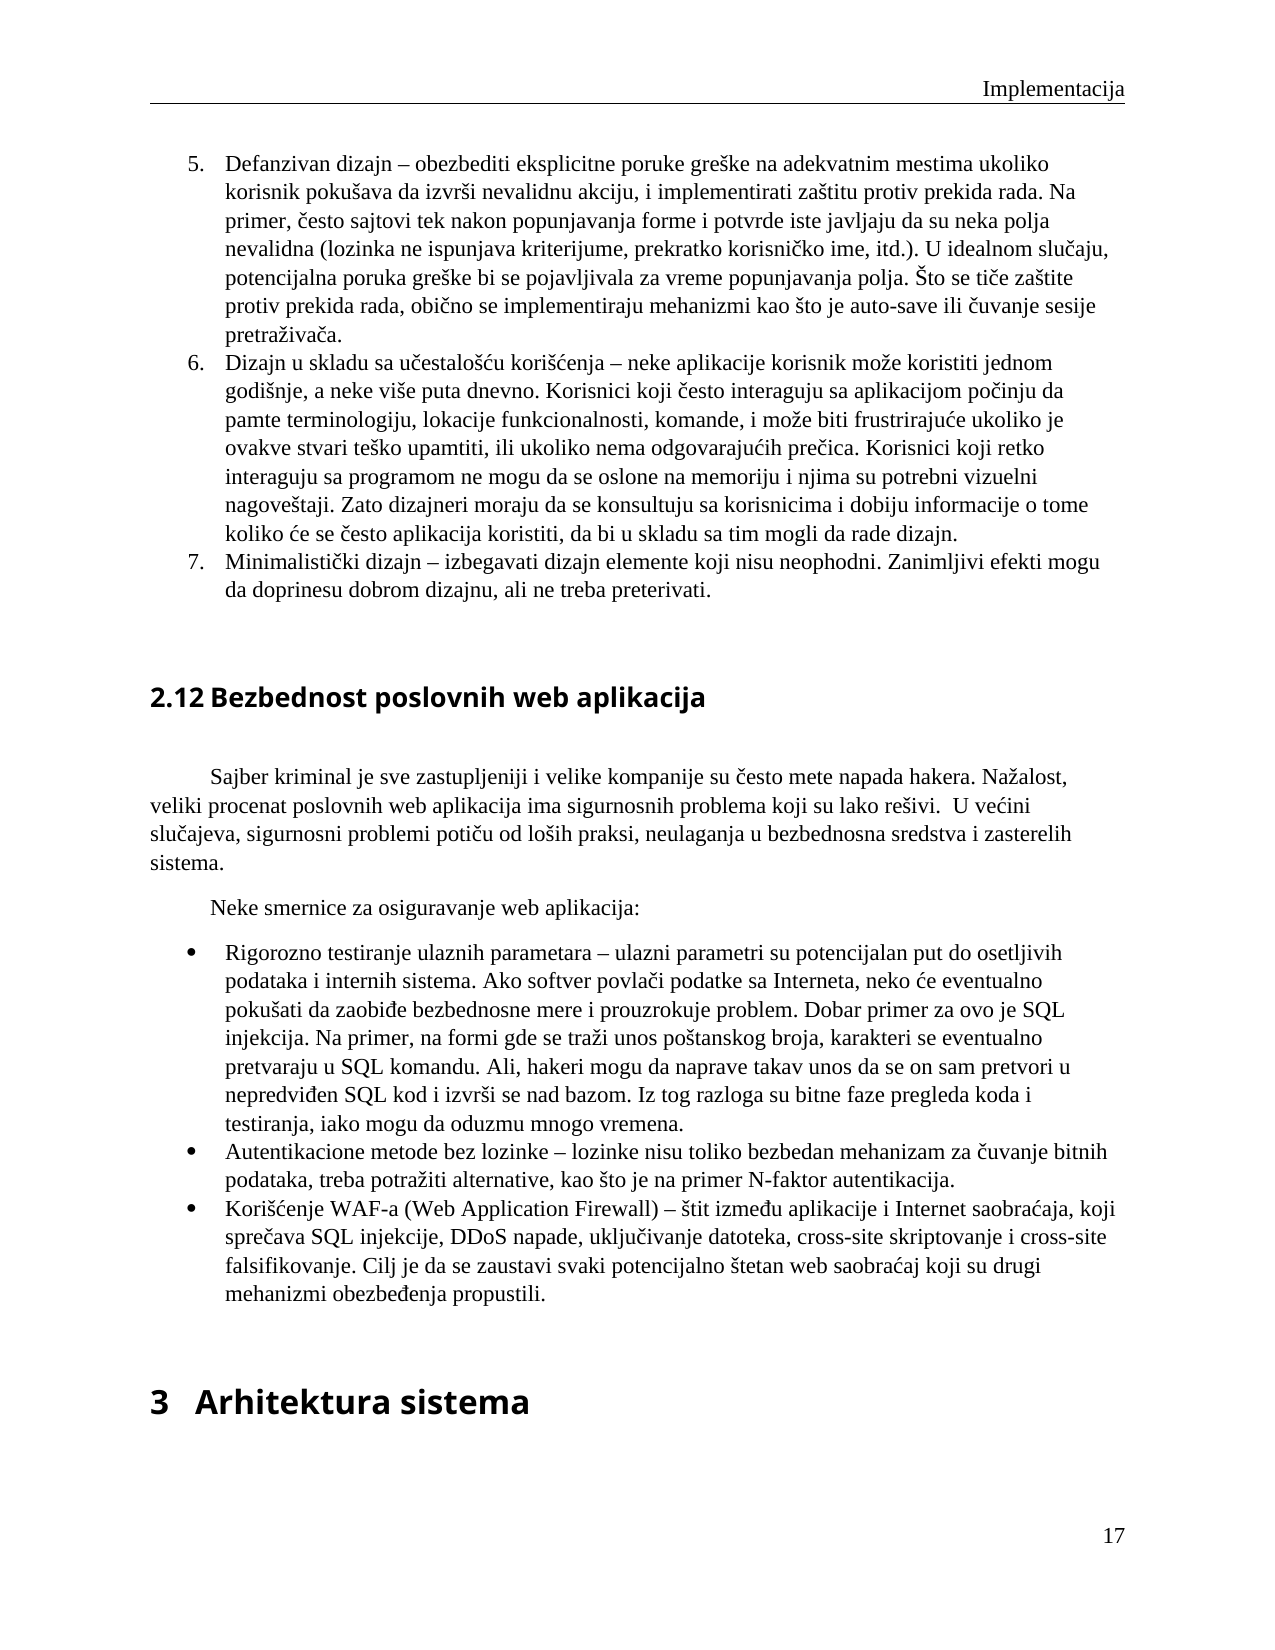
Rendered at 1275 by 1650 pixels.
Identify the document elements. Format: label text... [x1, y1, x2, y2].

text Neke smernice za osiguravanje web aplikacija: [150, 894, 1125, 920]
text Sajber kriminal je sve zastupljeniji i velike kompanije su često mete napada hakera. Nažalost, veliki procenat poslovnih web aplikacija ima sigurnosnih problema koji su lako rešivi. U većini slučajeva, sigurnosni problemi potiču od loših praksi, neulaganja u bezbednosna sredstva i zasterelih sistema. [150, 763, 1125, 875]
subtitle Bezbednost poslovnih web aplikacija [150, 678, 1125, 715]
subtitle Arhitektura sistema [150, 1379, 1125, 1424]
list Autentikacione metode bez lozinke – lozinke nisu toliko bezbedan mehanizam za čuvanje bitnih podataka, treba potražiti alternative, kao što je na primer N-faktor autentikacija. [187, 1138, 1125, 1193]
list Korišćenje WAF-a (Web Application Firewall) – štit između aplikacije i Internet saobraćaja, koji sprečava SQL injekcije, DDoS napade, uključivanje datoteka, cross-site skriptovanje i cross-site falsifikovanje. Cilj je da se zaustavi svaki potencijalno štetan web saobraćaj koji su drugi mehanizmi obezbeđenja propustili. [187, 1195, 1125, 1307]
list Defanzivan dizajn – obezbediti eksplicitne poruke greške na adekvatnim mestima ukoliko korisnik pokušava da izvrši nevalidnu akciju, i implementirati zaštitu protiv prekida rada. Na primer, često sajtovi tek nakon popunjavanja forme i potvrde iste javljaju da su neka polja nevalidna (lozinka ne ispunjava kriterijume, prekratko korisničko ime, itd.). U idealnom slučaju, potencijalna poruka greške bi se pojavljivala za vreme popunjavanja polja. Što se tiče zaštite protiv prekida rada, obično se implementiraju mehanizmi kao što je auto-save ili čuvanje sesije pretraživača. [187, 150, 1125, 347]
list Minimalistički dizajn – izbegavati dizajn elemente koji nisu neophodni. Zanimljivi efekti mogu da doprinesu dobrom dizajnu, ali ne treba preterivati. [187, 548, 1125, 603]
list Rigorozno testiranje ulaznih parametara – ulazni parametri su potencijalan put do osetljivih podataka i internih sistema. Ako softver povlači podatke sa Interneta, neko će eventualno pokušati da zaobiđe bezbednosne mere i prouzrokuje problem. Dobar primer za ovo je SQL injekcija. Na primer, na formi gde se traži unos poštanskog broja, karakteri se eventualno pretvaraju u SQL komandu. Ali, hakeri mogu da naprave takav unos da se on sam pretvori u nepredviđen SQL kod i izvrši se nad bazom. Iz tog razloga su bitne faze pregleda koda i testiranja, iako mogu da oduzmu mnogo vremena. [187, 939, 1125, 1136]
list Dizajn u skladu sa učestalošću korišćenja – neke aplikacije korisnik može koristiti jednom godišnje, a neke više puta dnevno. Korisnici koji često interaguju sa aplikacijom počinju da pamte terminologiju, lokacije funkcionalnosti, komande, i može biti frustrirajuće ukoliko je ovakve stvari teško upamtiti, ili ukoliko nema odgovarajućih prečica. Korisnici koji retko interaguju sa programom ne mogu da se oslone na memoriju i njima su potrebni vizuelni nagoveštaji. Zato dizajneri moraju da se konsultuju sa korisnicima i dobiju informacije o tome koliko će se često aplikacija koristiti, da bi u skladu sa tim mogli da rade dizajn. [187, 349, 1125, 546]
